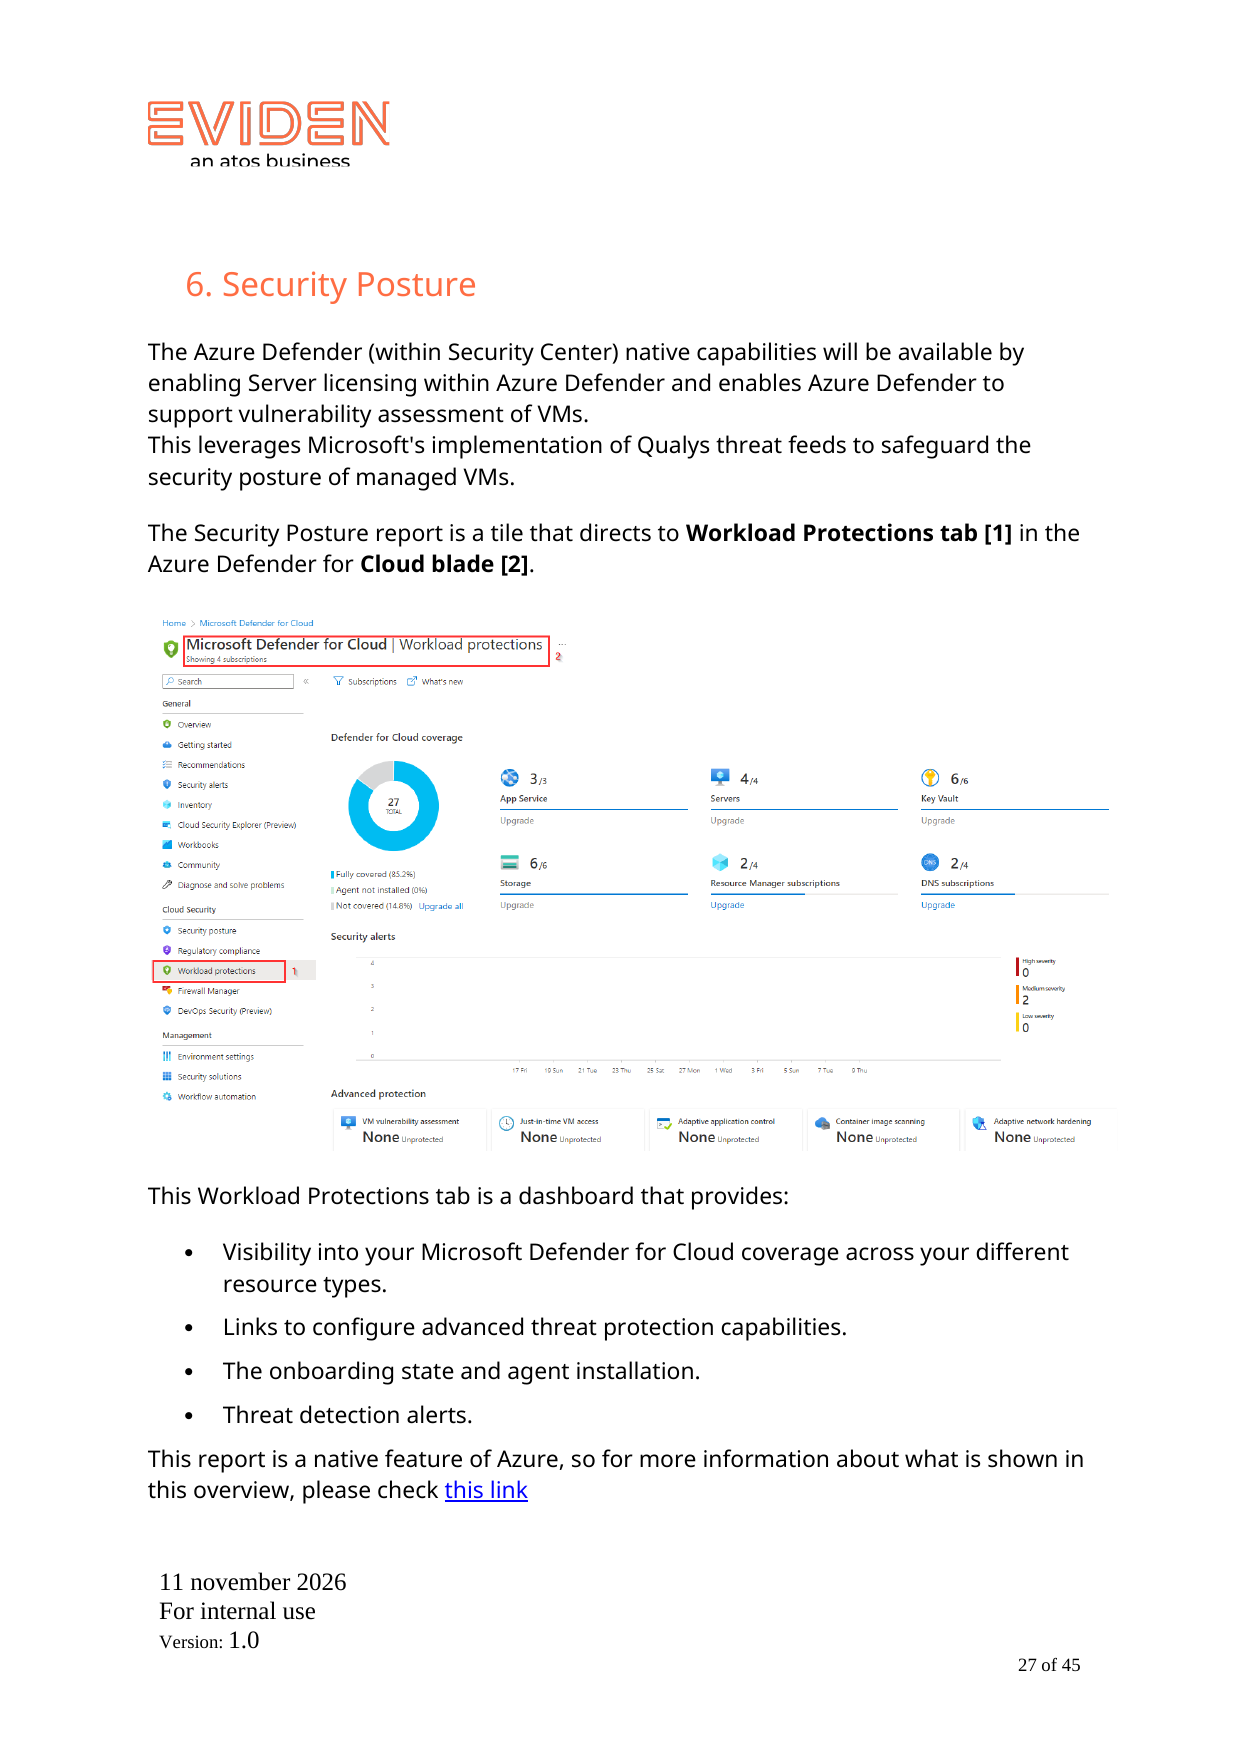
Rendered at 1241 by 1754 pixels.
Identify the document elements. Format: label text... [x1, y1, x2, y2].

picture [147, 101, 390, 167]
subtitle Security Posture [185, 261, 1093, 307]
text The Security Posture report is a tile that directs to Workload Protections tab [1] in the Azure Defender for Cloud blade [2]. [148, 517, 1093, 579]
text This Workload Protections tab is a dashboard that provides: [148, 1180, 1093, 1211]
list The onboarding state and agent installation. [185, 1355, 1093, 1386]
list Visibility into your Microsoft Defender for Cloud coverage across your different resource types. [185, 1236, 1093, 1299]
picture [147, 604, 1118, 1155]
list Threat detection alerts. [185, 1399, 1093, 1430]
text The Azure Defender (within Security Center) native capabilities will be available by enabling Server licensing within Azure Defender and enables Azure Defender to support vulnerability assessment of VMs. This leverages Microsoft's implementation of Qualys threat feeds to safeguard the security posture of managed VMs. [148, 335, 1093, 492]
list Links to configure advanced threat protection capabilities. [185, 1311, 1093, 1342]
text This report is a native feature of Azure, so for more information about what is shown in this overview, please check this link [148, 1442, 1093, 1505]
